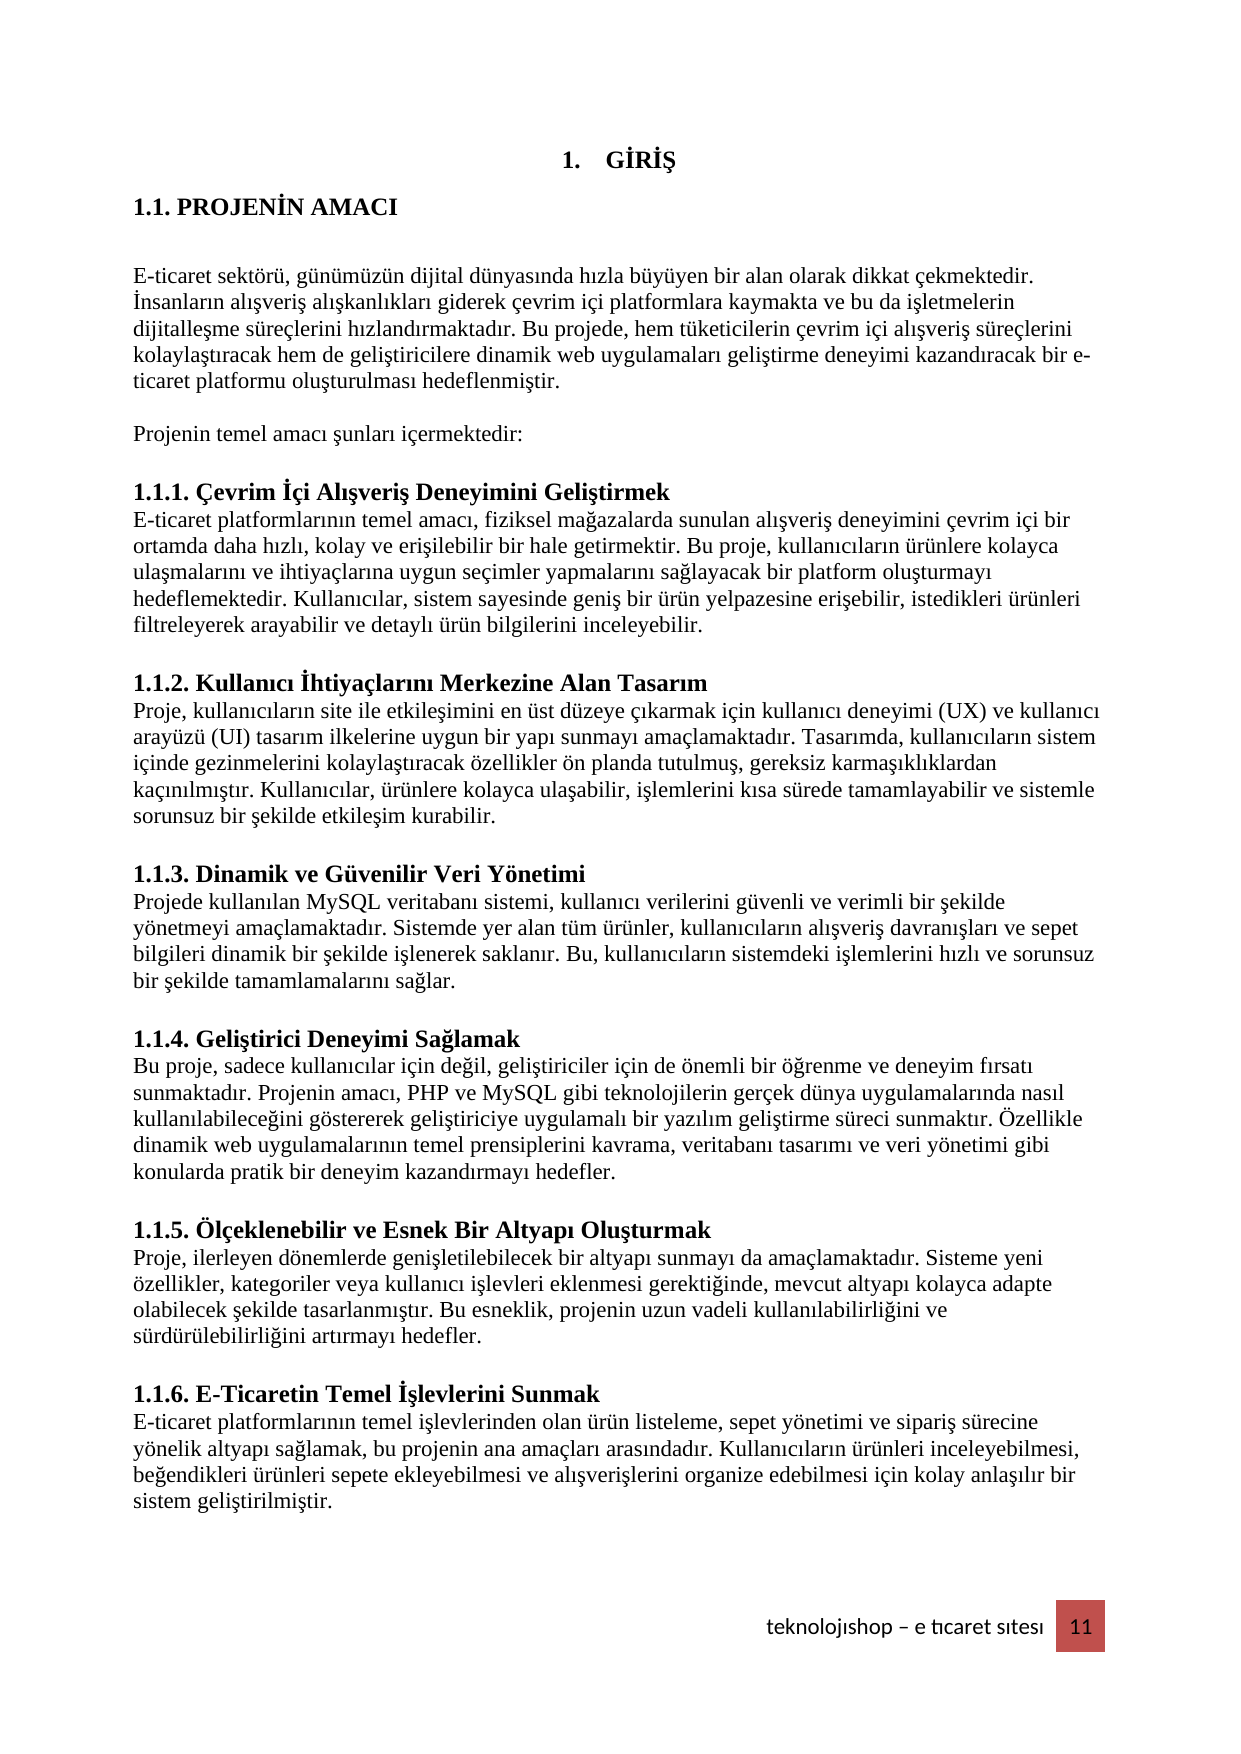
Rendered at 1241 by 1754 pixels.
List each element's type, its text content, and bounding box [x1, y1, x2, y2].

subtitle 1.1.4. Geliştirici Deneyimi Sağlamak [133, 1024, 1105, 1052]
subtitle 1.1.6. E-Ticaretin Temel İşlevlerini Sunmak [133, 1379, 1105, 1408]
subtitle 1.1.2. Kullanıcı İhtiyaçlarını Merkezine Alan Tasarım [133, 668, 1105, 697]
text E-ticaret platformlarının temel amacı, fiziksel mağazalarda sunulan alışveriş deneyimini çevrim içi bir ortamda daha hızlı, kolay ve erişilebilir bir hale getirmektir. Bu proje, kullanıcıların ürünlere kolayca ulaşmalarını ve ihtiyaçlarına uygun seçimler yapmalarını sağlayacak bir platform oluşturmayı hedeflemektedir. Kullanıcılar, sistem sayesinde geniş bir ürün yelpazesine erişebilir, istedikleri ürünleri filtreleyerek arayabilir ve detaylı ürün bilgilerini inceleyebilir. [133, 506, 1105, 637]
subtitle PROJENİN AMACI [133, 192, 1105, 221]
subtitle GİRİŞ [133, 145, 1105, 174]
text Projede kullanılan MySQL veritabanı sistemi, kullanıcı verilerini güvenli ve verimli bir şekilde yönetmeyi amaçlamaktadır. Sistemde yer alan tüm ürünler, kullanıcıların alışveriş davranışları ve sepet bilgileri dinamik bir şekilde işlenerek saklanır. Bu, kullanıcıların sistemdeki işlemlerini hızlı ve sorunsuz bir şekilde tamamlamalarını sağlar. [133, 888, 1105, 993]
text Bu proje, sadece kullanıcılar için değil, geliştiriciler için de önemli bir öğrenme ve deneyim fırsatı sunmaktadır. Projenin amacı, PHP ve MySQL gibi teknolojilerin gerçek dünya uygulamalarında nasıl kullanılabileceğini göstererek geliştiriciye uygulamalı bir yazılım geliştirme süreci sunmaktır. Özellikle dinamik web uygulamalarının temel prensiplerini kavrama, veritabanı tasarımı ve veri yönetimi gibi konularda pratik bir deneyim kazandırmayı hedefler. [133, 1052, 1105, 1184]
text Proje, ilerleyen dönemlerde genişletilebilecek bir altyapı sunmayı da amaçlamaktadır. Sisteme yeni özellikler, kategoriler veya kullanıcı işlevleri eklenmesi gerektiğinde, mevcut altyapı kolayca adapte olabilecek şekilde tasarlanmıştır. Bu esneklik, projenin uzun vadeli kullanılabilirliğini ve sürdürülebilirliğini artırmayı hedefler. [133, 1243, 1105, 1349]
subtitle 1.1.5. Ölçeklenebilir ve Esnek Bir Altyapı Oluşturmak [133, 1215, 1105, 1243]
text E-ticaret platformlarının temel işlevlerinden olan ürün listeleme, sepet yönetimi ve sipariş sürecine yönelik altyapı sağlamak, bu projenin ana amaçları arasındadır. Kullanıcıların ürünleri inceleyebilmesi, beğendikleri ürünleri sepete ekleyebilmesi ve alışverişlerini organize edebilmesi için kolay anlaşılır bir sistem geliştirilmiştir. [133, 1408, 1105, 1514]
text E-ticaret sektörü, günümüzün dijital dünyasında hızla büyüyen bir alan olarak dikkat çekmektedir. İnsanların alışveriş alışkanlıkları giderek çevrim içi platformlara kaymakta ve bu da işletmelerin dijitalleşme süreçlerini hızlandırmaktadır. Bu projede, hem tüketicilerin çevrim içi alışveriş süreçlerini kolaylaştıracak hem de geliştiricilere dinamik web uygulamaları geliştirme deneyimi kazandıracak bir e-ticaret platformu oluşturulması hedeflenmiştir. [133, 262, 1105, 394]
text Projenin temel amacı şunları içermektedir: [133, 420, 1105, 446]
text Proje, kullanıcıların site ile etkileşimini en üst düzeye çıkarmak için kullanıcı deneyimi (UX) ve kullanıcı arayüzü (UI) tasarım ilkelerine uygun bir yapı sunmayı amaçlamaktadır. Tasarımda, kullanıcıların sistem içinde gezinmelerini kolaylaştıracak özellikler ön planda tutulmuş, gereksiz karmaşıklıklardan kaçınılmıştır. Kullanıcılar, ürünlere kolayca ulaşabilir, işlemlerini kısa sürede tamamlayabilir ve sistemle sorunsuz bir şekilde etkileşim kurabilir. [133, 697, 1105, 828]
subtitle 1.1.1. Çevrim İçi Alışveriş Deneyimini Geliştirmek [133, 477, 1105, 506]
subtitle 1.1.3. Dinamik ve Güvenilir Veri Yönetimi [133, 859, 1105, 888]
